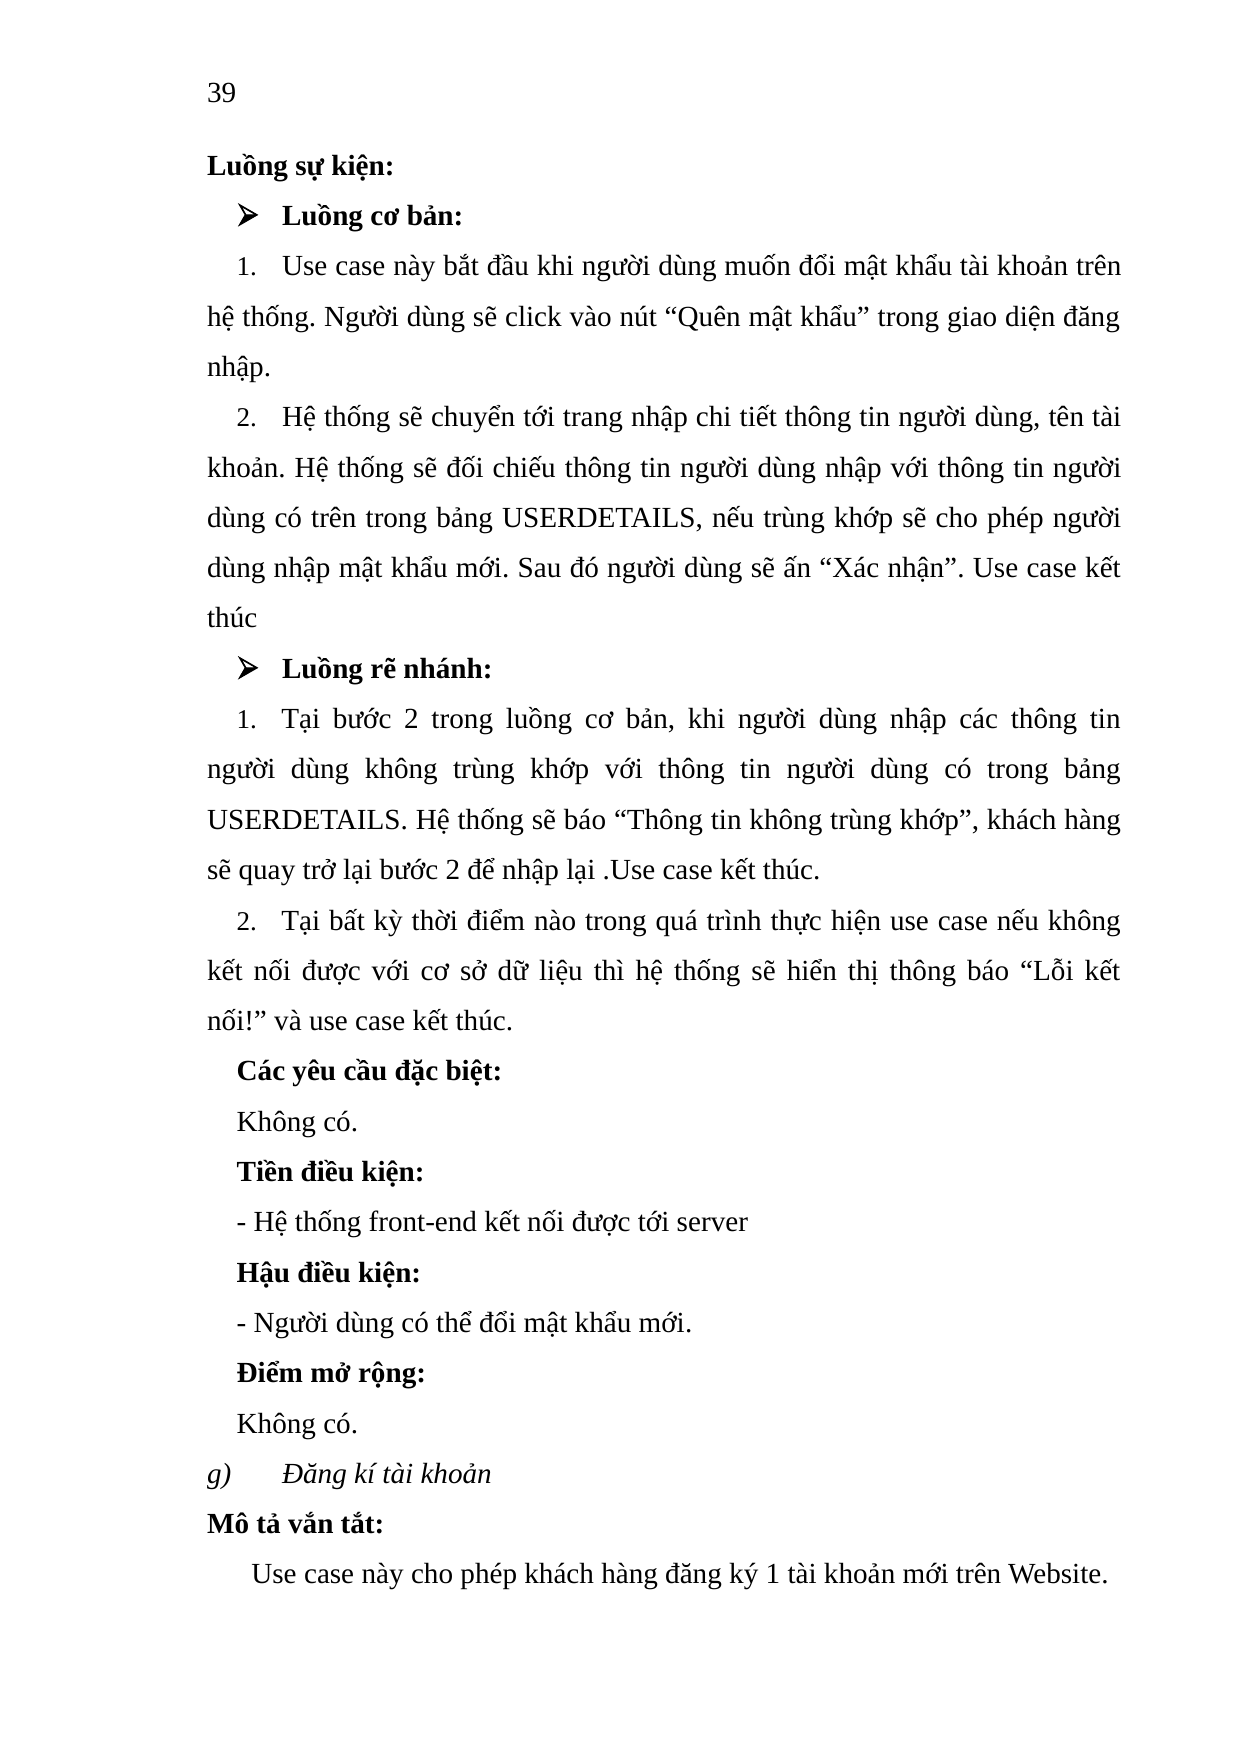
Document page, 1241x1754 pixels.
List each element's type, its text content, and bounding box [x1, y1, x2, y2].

list Use case này bắt đầu khi người dùng muốn đổi mật khẩu tài khoản trên hệ thống. Người dùng sẽ click vào nút “Quên mật khẩu” trong giao diện đăng nhập. [207, 248, 1122, 383]
text Các yêu cầu đặc biệt: [207, 1053, 1122, 1087]
text - Hệ thống front-end kết nối được tới server [207, 1204, 1122, 1238]
text - Người dùng có thể đổi mật khẩu mới. [207, 1305, 1122, 1339]
text Điểm mở rộng: [207, 1355, 1122, 1389]
text Không có. [207, 1104, 1122, 1137]
list Tại bất kỳ thời điểm nào trong quá trình thực hiện use case nếu không kết nối được với cơ sở dữ liệu thì hệ thống sẽ hiển thị thông báo “Lỗi kết nối!” và use case kết thúc. [207, 903, 1122, 1037]
text Use case này cho phép khách hàng đăng ký 1 tài khoản mới trên Website. [207, 1557, 1122, 1590]
list Luồng cơ bản: [207, 198, 1122, 232]
text Mô tả vắn tắt: [207, 1506, 1122, 1540]
text Không có. [207, 1406, 1122, 1439]
list Hệ thống sẽ chuyển tới trang nhập chi tiết thông tin người dùng, tên tài khoản. Hệ thống sẽ đối chiếu thông tin người dùng nhập với thông tin người dùng có trên trong bảng USERDETAILS, nếu trùng khớp sẽ cho phép người dùng nhập mật khẩu mới. Sau đó người dùng sẽ ấn “Xác nhận”. Use case kết thúc [207, 399, 1122, 634]
text Luồng sự kiện: [207, 148, 1122, 181]
subtitle Đăng kí tài khoản [207, 1456, 1122, 1489]
text Tiền điều kiện: [207, 1154, 1122, 1188]
list Tại bước 2 trong luồng cơ bản, khi người dùng nhập các thông tin người dùng không trùng khớp với thông tin người dùng có trong bảng USERDETAILS. Hệ thống sẽ báo “Thông tin không trùng khớp”, khách hàng sẽ quay trở lại bước 2 để nhập lại .Use case kết thúc. [207, 701, 1122, 886]
list Luồng rẽ nhánh: [207, 651, 1122, 684]
text Hậu điều kiện: [207, 1255, 1122, 1288]
